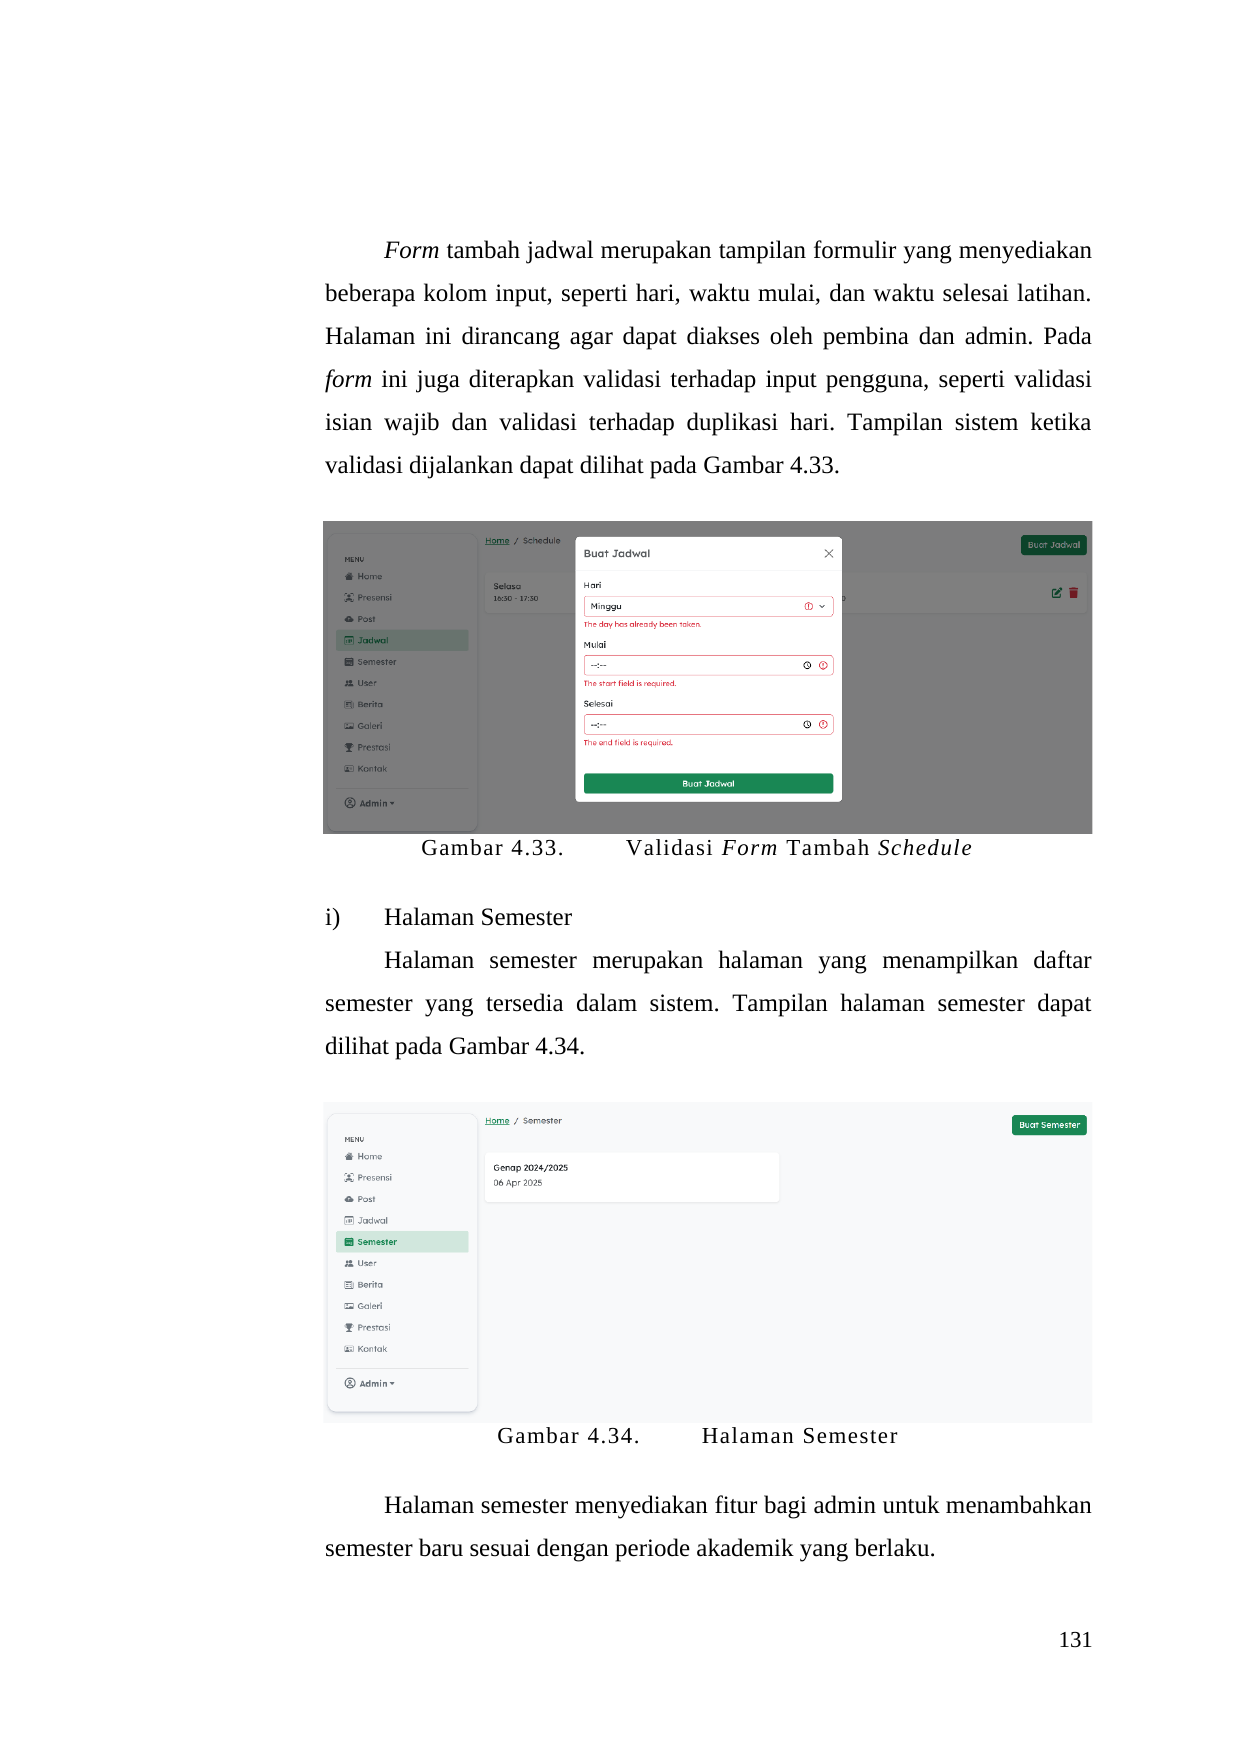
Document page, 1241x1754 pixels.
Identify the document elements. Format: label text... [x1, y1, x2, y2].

text Halaman semester merupakan halaman yang menampilkan daftar semester yang tersedia dalam sistem. Tampilan halaman semester dapat dilihat pada Gambar 4.34. [325, 945, 1092, 1060]
text Form tambah jadwal merupakan tampilan formulir yang menyediakan beberapa kolom input, seperti hari, waktu mulai, dan waktu selesai latihan. Halaman ini dirancang agar dapat diakses oleh pembina dan admin. Pada form ini juga diterapkan validasi terhadap input pengguna, seperti validasi isian wajib dan validasi terhadap duplikasi hari. Tampilan sistem ketika validasi dijalankan dapat dilihat pada Gambar 4.33. [325, 235, 1092, 479]
picture [323, 521, 1093, 834]
text Validasi Form Tambah Schedule [302, 834, 1092, 860]
text Halaman semester menyediakan fitur bagi admin untuk menambahkan semester baru sesuai dengan periode akademik yang berlaku. [325, 1490, 1092, 1562]
list Halaman Semester [325, 902, 1092, 930]
text Halaman Semester [302, 1422, 1092, 1449]
picture [323, 1102, 1093, 1423]
